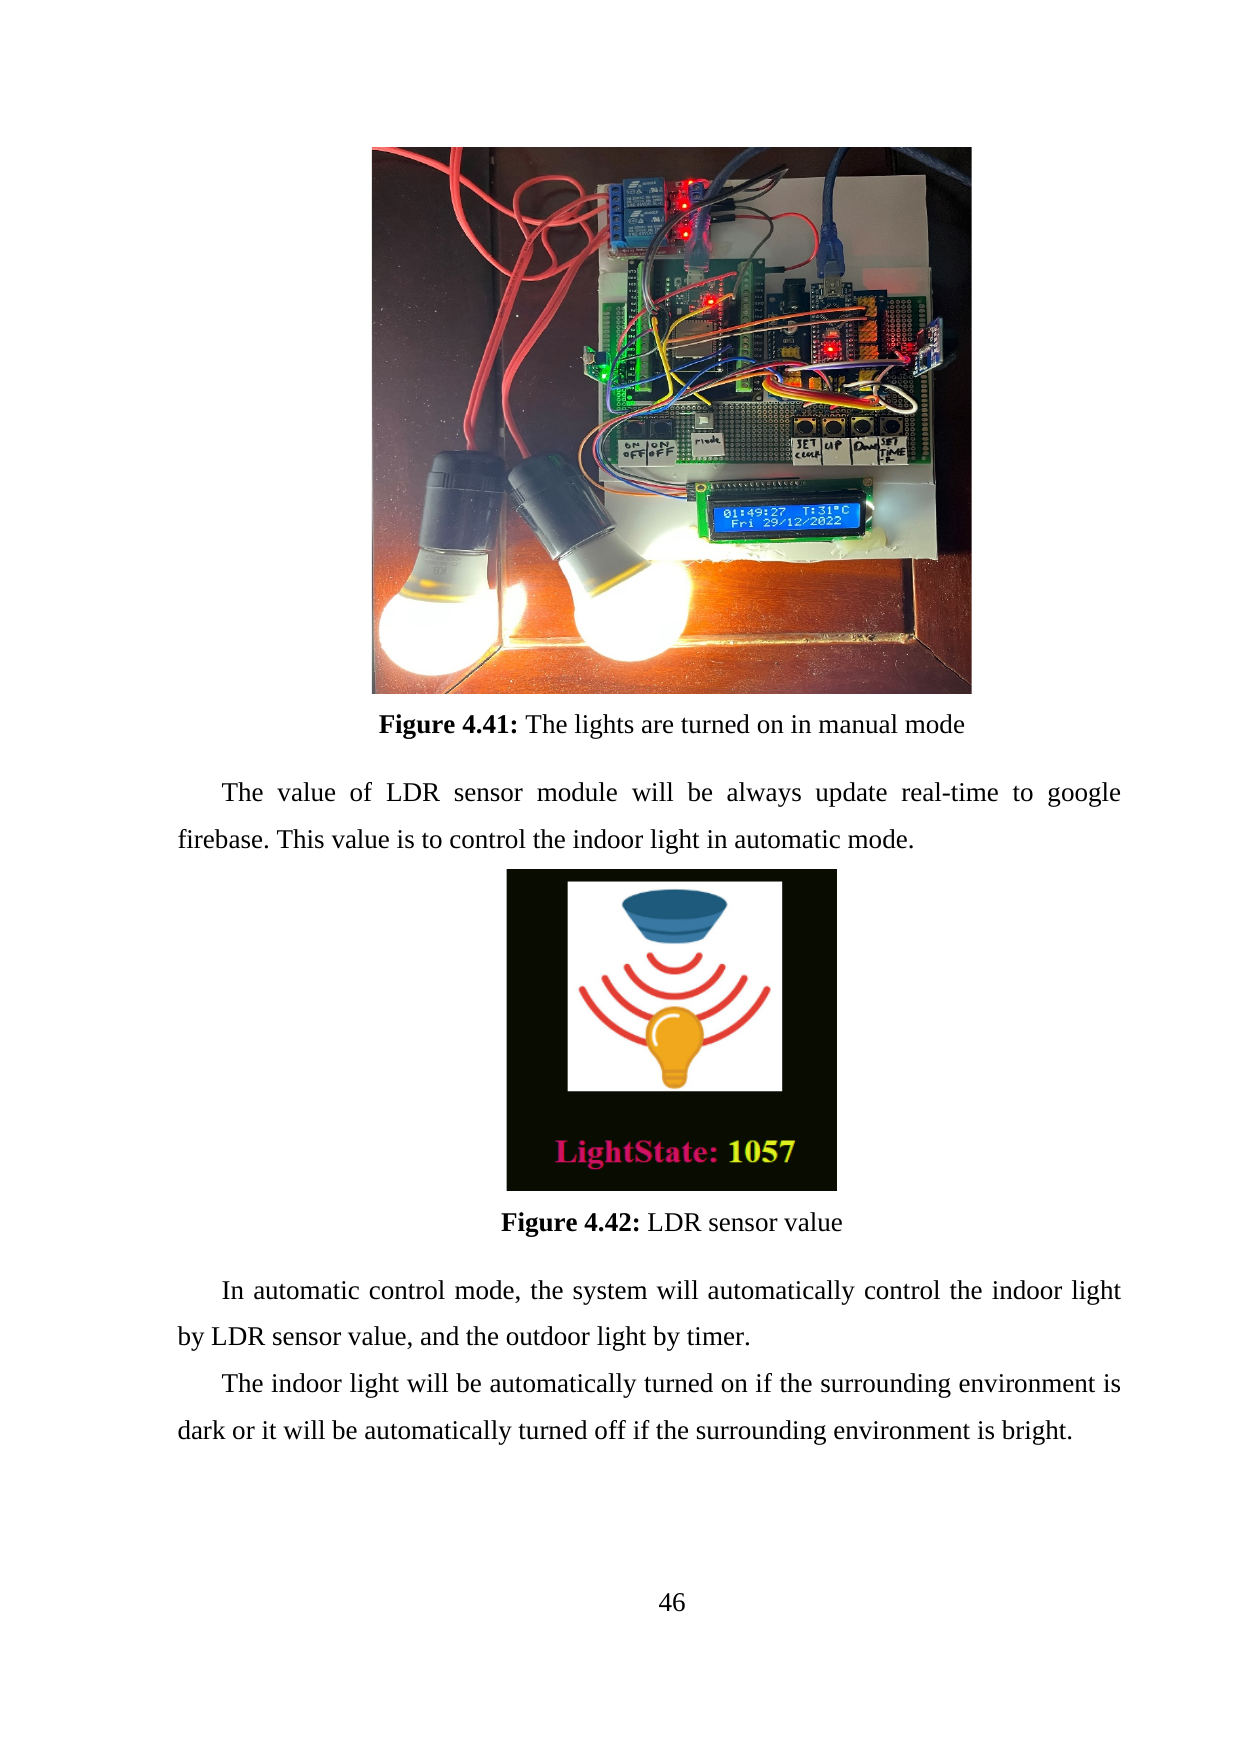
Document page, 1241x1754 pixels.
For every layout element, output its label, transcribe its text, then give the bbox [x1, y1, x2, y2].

text In automatic control mode, the system will automatically control the indoor light by LDR sensor value, and the outdoor light by timer. [177, 1274, 1122, 1352]
text The indoor light will be automatically turned on if the surrounding environment is dark or it will be automatically turned off if the surrounding environment is bright. [177, 1367, 1122, 1445]
text The value of LDR sensor module will be always update real-time to google firebase. This value is to control the indoor light in automatic mode. [177, 776, 1122, 854]
picture [371, 147, 972, 694]
picture [506, 869, 837, 1191]
